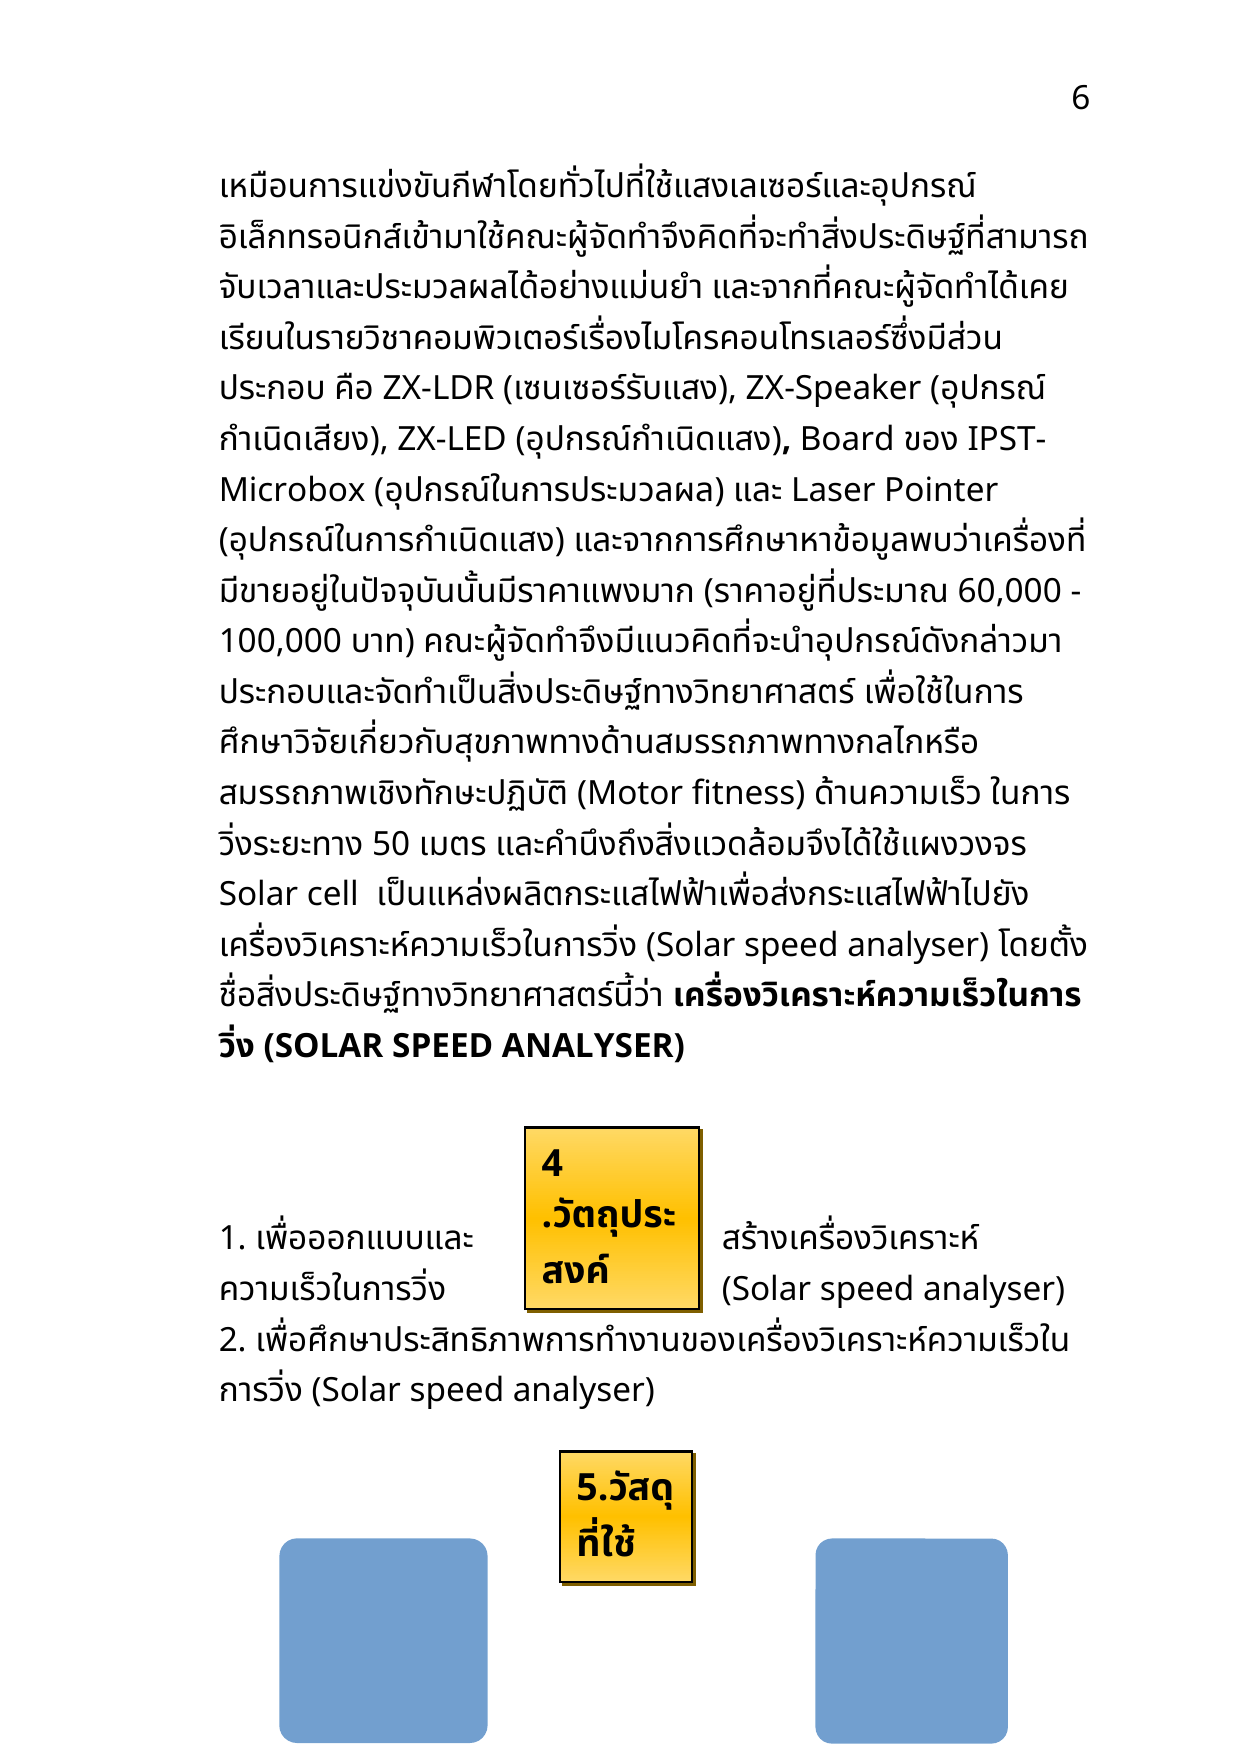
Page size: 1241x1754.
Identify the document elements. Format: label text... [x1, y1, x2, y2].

text 2. เพื่อศึกษาประสิทธิภาพการทำงานของเครื่องวิเคราะห์ความเร็วในการวิ่ง (Solar speed analyser) [218, 1315, 1090, 1417]
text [218, 162, 1090, 1072]
text 1. เพื่อออกแบบและสร้างเครื่องวิเคราะห์ความเร็วในการวิ่ง (Solar speed analyser) [218, 1214, 1090, 1315]
